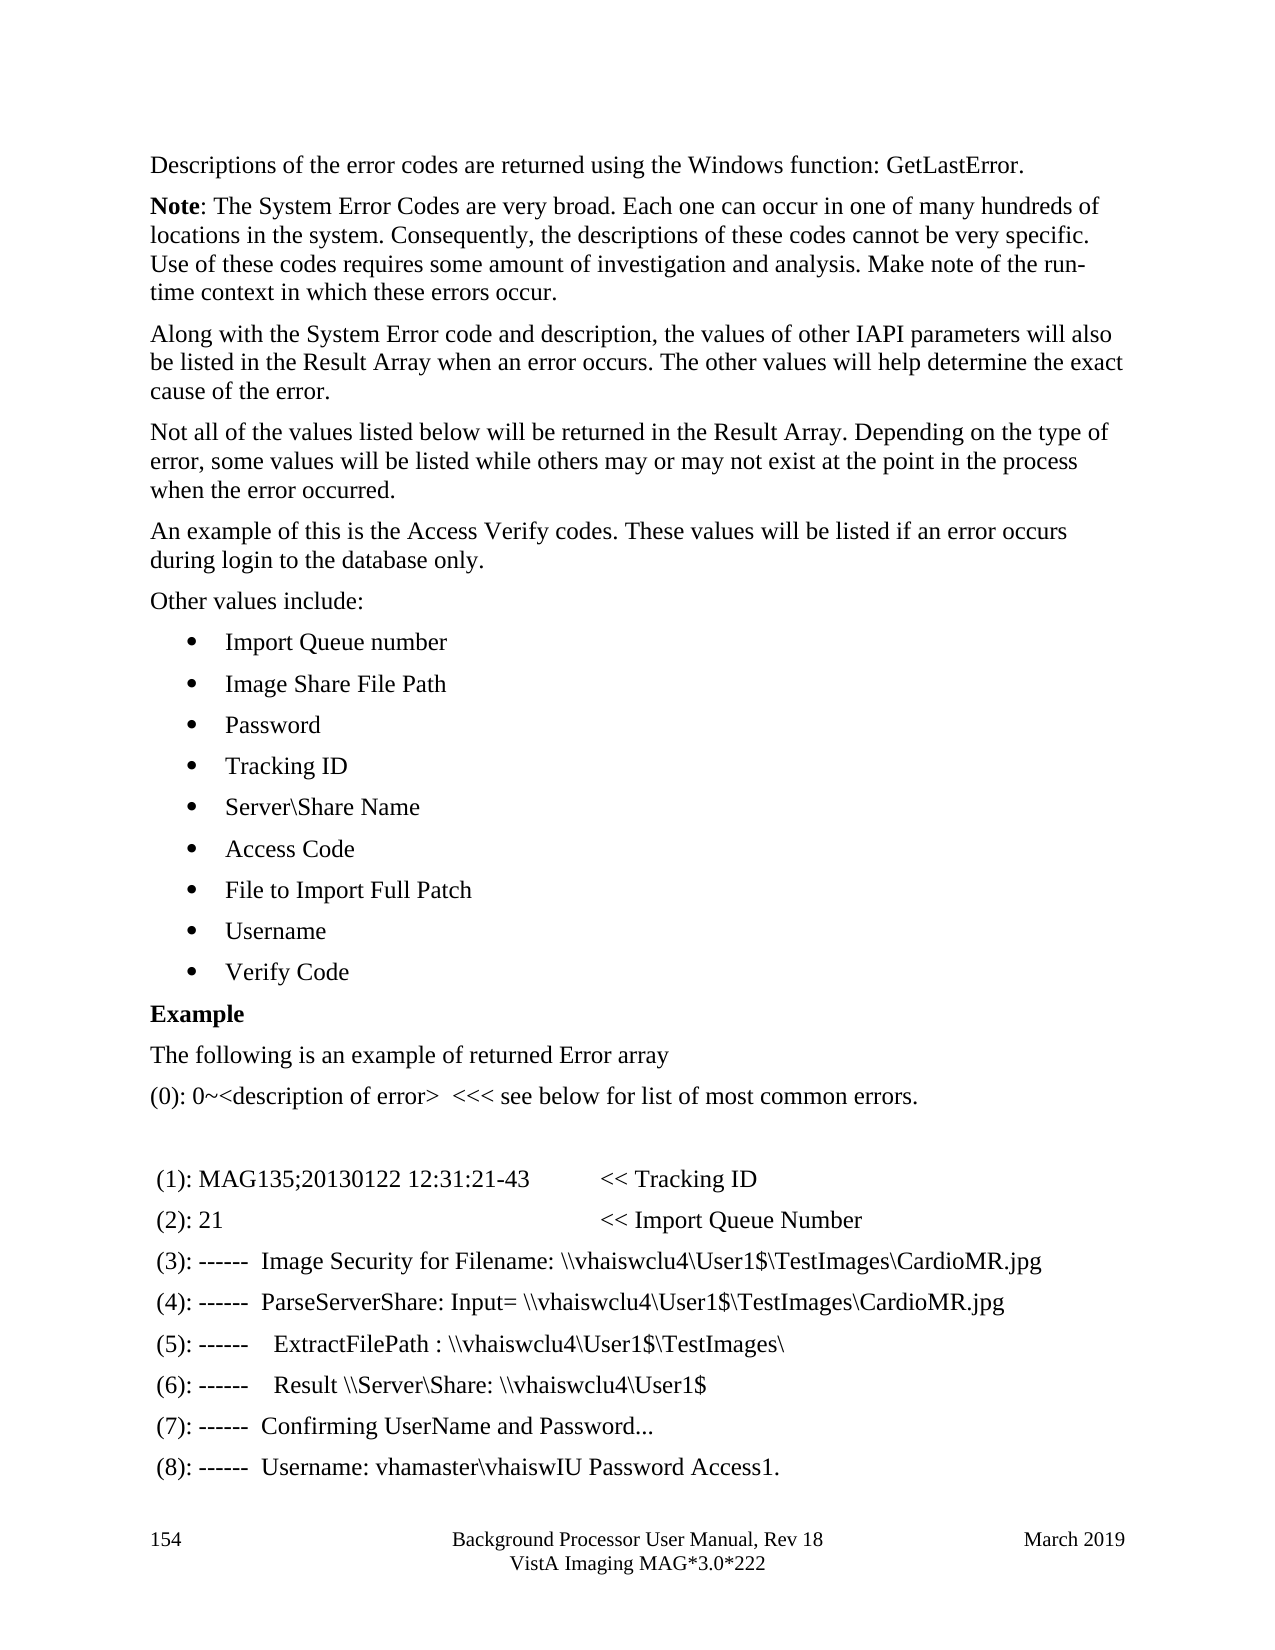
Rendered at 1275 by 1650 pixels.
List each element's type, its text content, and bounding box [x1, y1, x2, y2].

text The following is an example of returned Error array [150, 1040, 1125, 1069]
text Example [150, 999, 1125, 1027]
text (8): ------ Username: vhamaster\vhaiswIU Password Access1. [150, 1452, 1125, 1481]
text (6): ------ Result \\Server\Share: \\vhaiswclu4\User1$ [150, 1370, 1125, 1399]
list Import Queue number [187, 627, 1125, 656]
text (3): ------ Image Security for Filename: \\vhaiswclu4\User1$\TestImages\CardioMR.jpg [150, 1246, 1125, 1275]
text Not all of the values listed below will be returned in the Result Array. Depending on the type of error, some values will be listed while others may or may not exist at the point in the process when the error occurred. [150, 417, 1125, 504]
text (7): ------ Confirming UserName and Password... [150, 1411, 1125, 1440]
list Image Share File Path [187, 669, 1125, 697]
text (1): MAG135;20130122 12:31:21-43 << Tracking ID [150, 1164, 1125, 1192]
text An example of this is the Access Verify codes. These values will be listed if an error occurs during login to the database only. [150, 516, 1125, 574]
list Access Code [187, 834, 1125, 862]
list Username [187, 916, 1125, 945]
text (4): ------ ParseServerShare: Input= \\vhaiswclu4\User1$\TestImages\CardioMR.jpg [150, 1287, 1125, 1316]
list Tracking ID [187, 751, 1125, 780]
list File to Import Full Patch [187, 875, 1125, 904]
list Server\Share Name [187, 792, 1125, 821]
list Password [187, 710, 1125, 739]
text Note: The System Error Codes are very broad. Each one can occur in one of many hundreds of locations in the system. Consequently, the descriptions of these codes cannot be very specific. Use of these codes requires some amount of investigation and analysis. Make note of the run-time context in which these errors occur. [150, 191, 1125, 306]
text Other values include: [150, 586, 1125, 615]
list Verify Code [187, 957, 1125, 986]
text Along with the System Error code and description, the values of other IAPI parameters will also be listed in the Result Array when an error occurs. The other values will help determine the exact cause of the error. [150, 319, 1125, 405]
text (0): 0~<description of error> <<< see below for list of most common errors. [150, 1081, 1125, 1110]
text (2): 21 << Import Queue Number [150, 1205, 1125, 1234]
text Descriptions of the error codes are returned using the Windows function: GetLastError. [150, 150, 1125, 179]
text (5): ------ ExtractFilePath : \\vhaiswclu4\User1$\TestImages\ [150, 1329, 1125, 1357]
